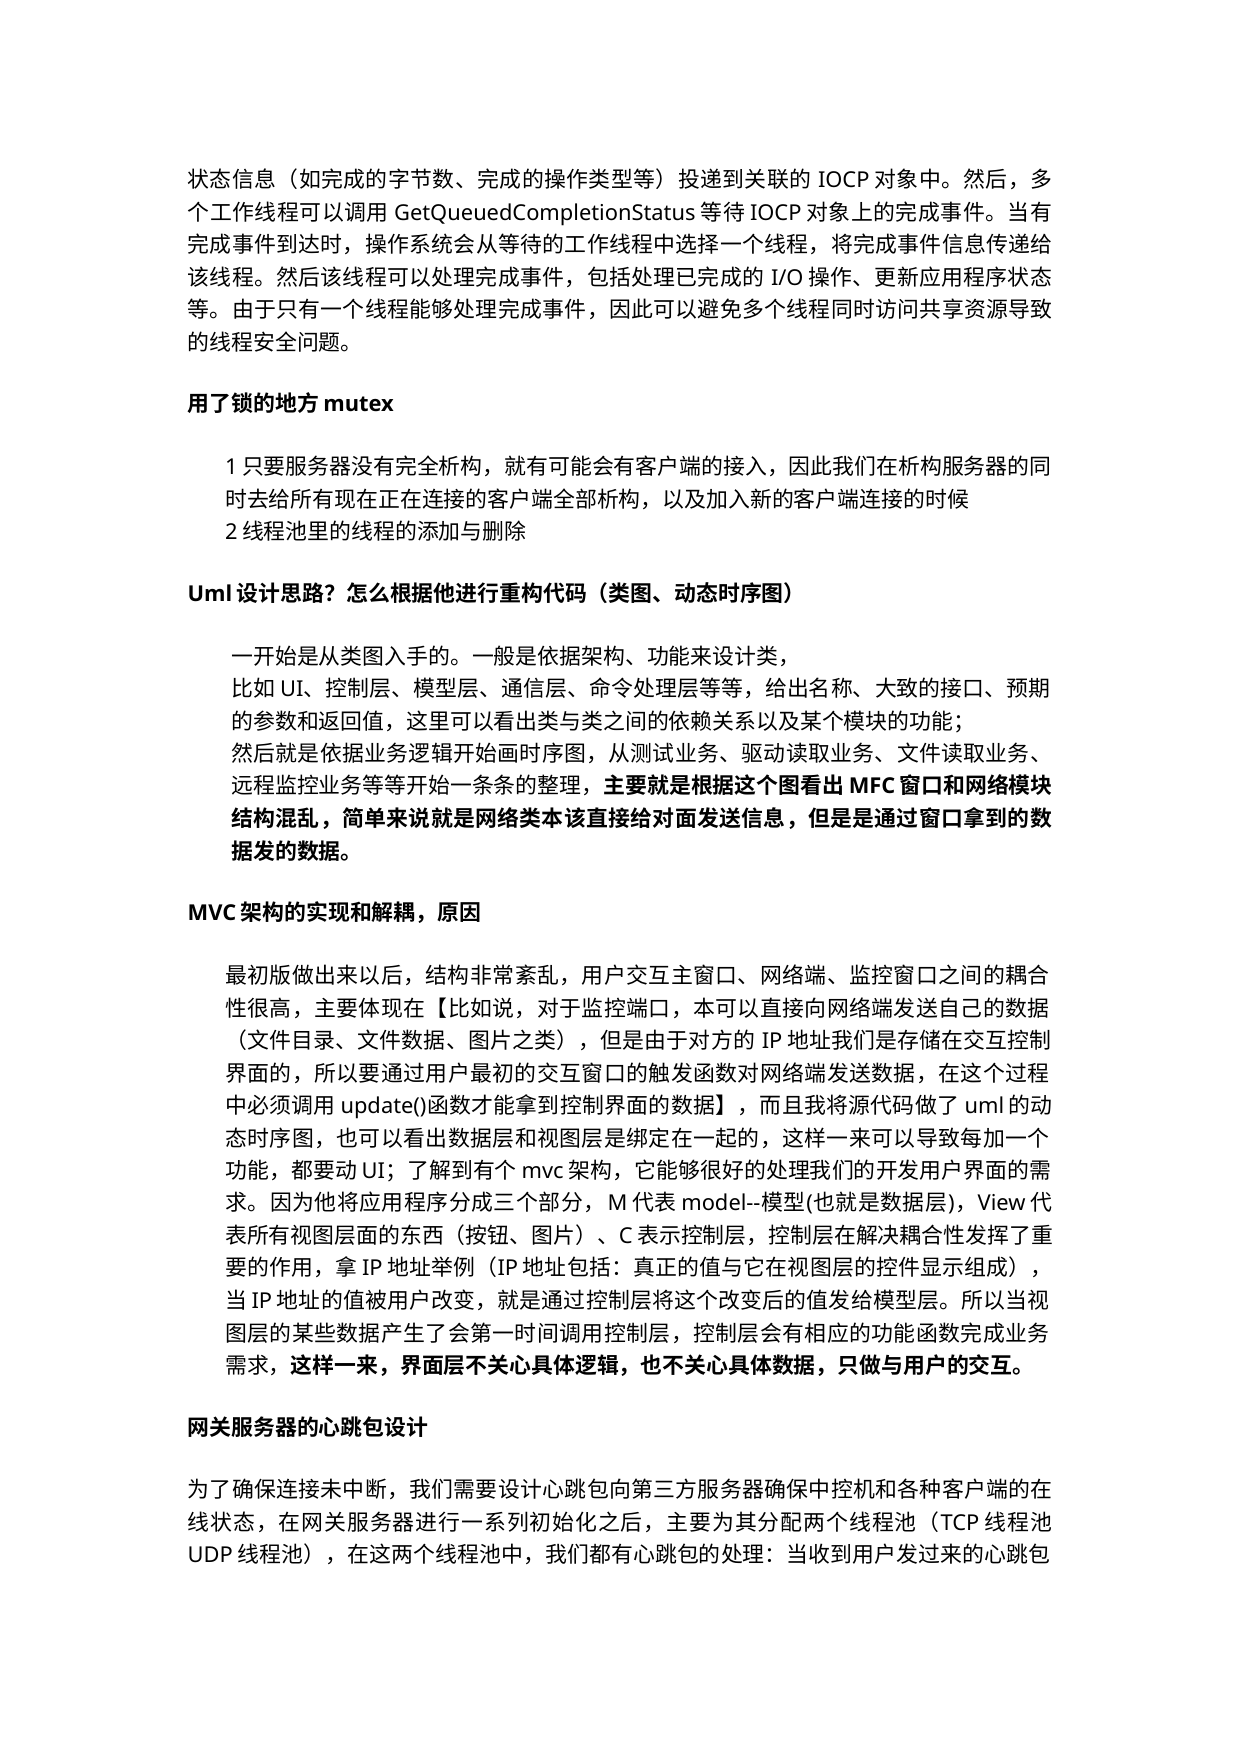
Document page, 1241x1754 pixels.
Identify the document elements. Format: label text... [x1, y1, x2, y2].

subtitle 网关服务器的心跳包设计 [187, 1409, 1053, 1442]
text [187, 1472, 1053, 1569]
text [187, 162, 1053, 357]
subtitle MVC架构的实现和解耦，原因 [187, 895, 1053, 927]
list 1只要服务器没有完全析构，就有可能会有客户端的接入，因此我们在析构服务器的同时去给所有现在正在连接的客户端全部析构，以及加入新的客户端连接的时候 [225, 449, 1053, 514]
list 2线程池里的线程的添加与删除 [225, 514, 1053, 546]
list 比如UI、控制层、模型层、通信层、命令处理层等等，给出名称、大致的接口、预期的参数和返回值，这里可以看出类与类之间的依赖关系以及某个模块的功能； [231, 671, 1053, 736]
subtitle Uml设计思路？怎么根据他进行重构代码（类图、动态时序图） [187, 576, 1053, 608]
subtitle 用了锁的地方mutex [187, 386, 1053, 419]
list 一开始是从类图入手的。一般是依据架构、功能来设计类， [187, 638, 1053, 671]
list 然后就是依据业务逻辑开始画时序图，从测试业务、驱动读取业务、文件读取业务、远程监控业务等等开始一条条的整理，主要就是根据这个图看出MFC窗口和网络模块结构混乱，简单来说就是网络类本该直接给对面发送信息，但是是通过窗口拿到的数据发的数据。 [231, 736, 1053, 866]
list 最初版做出来以后，结构非常紊乱，用户交互主窗口、网络端、监控窗口之间的耦合性很高，主要体现在【比如说，对于监控端口，本可以直接向网络端发送自己的数据（文件目录、文件数据、图片之类），但是由于对方的IP地址我们是存储在交互控制界面的，所以要通过用户最初的交互窗口的触发函数对网络端发送数据，在这个过程中必须调用update()函数才能拿到控制界面的数据】，而且我将源代码做了uml的动态时序图，也可以看出数据层和视图层是绑定在一起的，这样一来可以导致每加一个功能，都要动UI；了解到有个mvc架构，它能够很好的处理我们的开发用户界面的需求。因为他将应用程序分成三个部分，M代表model--模型(也就是数据层)，View代表所有视图层面的东西（按钮、图片）、C表示控制层，控制层在解决耦合性发挥了重要的作用，拿IP地址举例（IP地址包括：真正的值与它在视图层的控件显示组成），当IP地址的值被用户改变，就是通过控制层将这个改变后的值发给模型层。所以当视图层的某些数据产生了会第一时间调用控制层，控制层会有相应的功能函数完成业务需求，这样一来，界面层不关心具体逻辑，也不关心具体数据，只做与用户的交互。 [225, 958, 1053, 1380]
